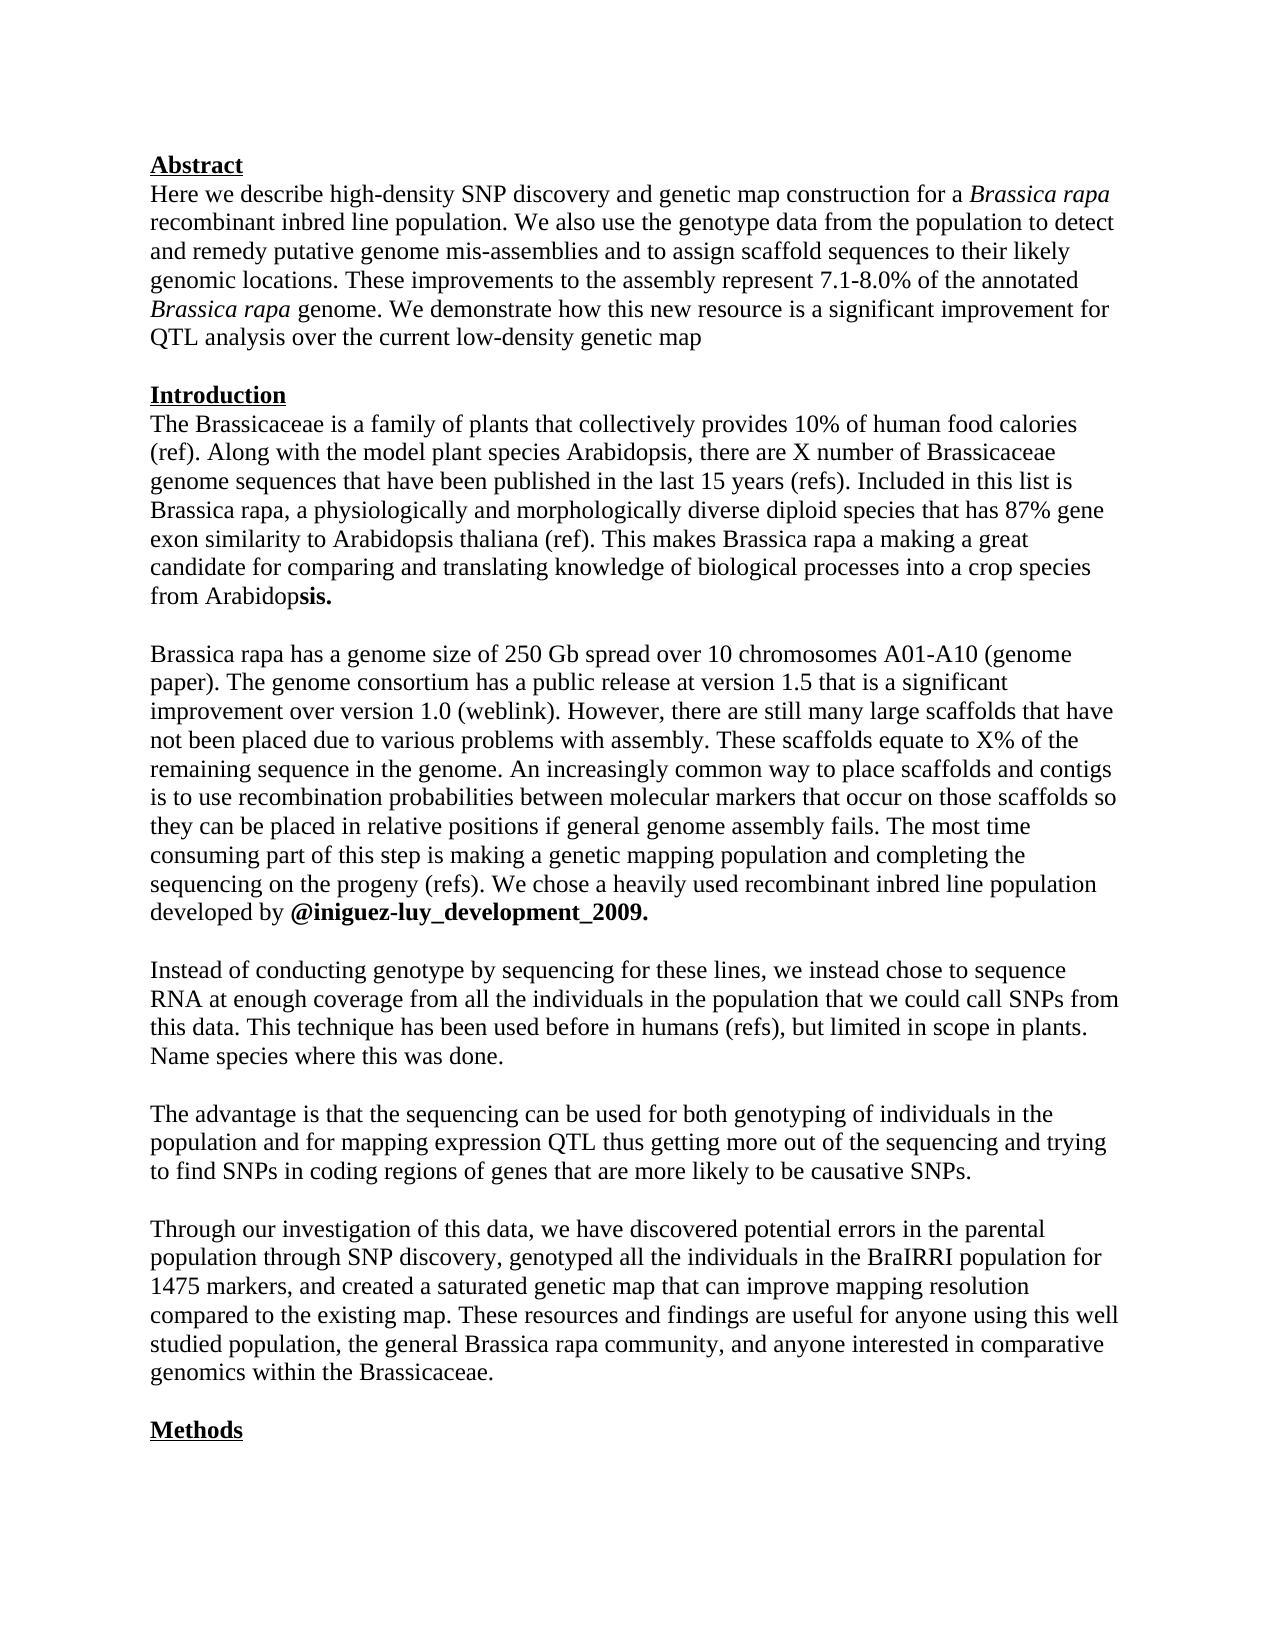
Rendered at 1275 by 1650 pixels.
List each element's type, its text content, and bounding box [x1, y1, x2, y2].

subtitle The advantage is that the sequencing can be used for both genotyping of individuals in the population and for mapping expression QTL thus getting more out of the sequencing and trying to find SNPs in coding regions of genes that are more likely to be causative SNPs. [150, 1099, 1125, 1185]
text Introduction [150, 380, 1125, 409]
subtitle Abstract [150, 150, 1125, 179]
text Here we describe high-density SNP discovery and genetic map construction for a Brassica rapa recombinant inbred line population. We also use the genotype data from the population to detect and remedy putative genome mis-assemblies and to assign scaffold sequences to their likely genomic locations. These improvements to the assembly represent 7.1-8.0% of the annotated Brassica rapa genome. We demonstrate how this new resource is a significant improvement for QTL analysis over the current low-density genetic map [150, 179, 1125, 351]
text Brassica rapa has a genome size of 250 Gb spread over 10 chromosomes A01-A10 (genome paper). The genome consortium has a public release at version 1.5 that is a significant improvement over version 1.0 (weblink). However, there are still many large scaffolds that have not been placed due to various problems with assembly. These scaffolds equate to X% of the remaining sequence in the genome. An increasingly common way to place scaffolds and contigs is to use recombination probabilities between molecular markers that occur on those scaffolds so they can be placed in relative positions if general genome assembly fails. The most time consuming part of this step is making a genetic mapping population and completing the sequencing on the progeny (refs). We chose a heavily used recombinant inbred line population developed by @iniguez-luy_development_2009. [150, 639, 1125, 926]
subtitle Methods [150, 1415, 1125, 1444]
subtitle Through our investigation of this data, we have discovered potential errors in the parental population through SNP discovery, genotyped all the individuals in the BraIRRI population for 1475 markers, and created a saturated genetic map that can improve mapping resolution compared to the existing map. These resources and findings are useful for anyone using this well studied population, the general Brassica rapa community, and anyone interested in comparative genomics within the Brassicaceae. [150, 1214, 1125, 1386]
subtitle Instead of conducting genotype by sequencing for these lines, we instead chose to sequence RNA at enough coverage from all the individuals in the population that we could call SNPs from this data. This technique has been used before in humans (refs), but limited in scope in plants. Name species where this was done. [150, 955, 1125, 1070]
text The Brassicaceae is a family of plants that collectively provides 10% of human food calories (ref). Along with the model plant species Arabidopsis, there are X number of Brassicaceae genome sequences that have been published in the last 15 years (refs). Included in this list is Brassica rapa, a physiologically and morphologically diverse diploid species that has 87% gene exon similarity to Arabidopsis thaliana (ref). This makes Brassica rapa a making a great candidate for comparing and translating knowledge of biological processes into a crop species from Arabidopsis. [150, 409, 1125, 610]
